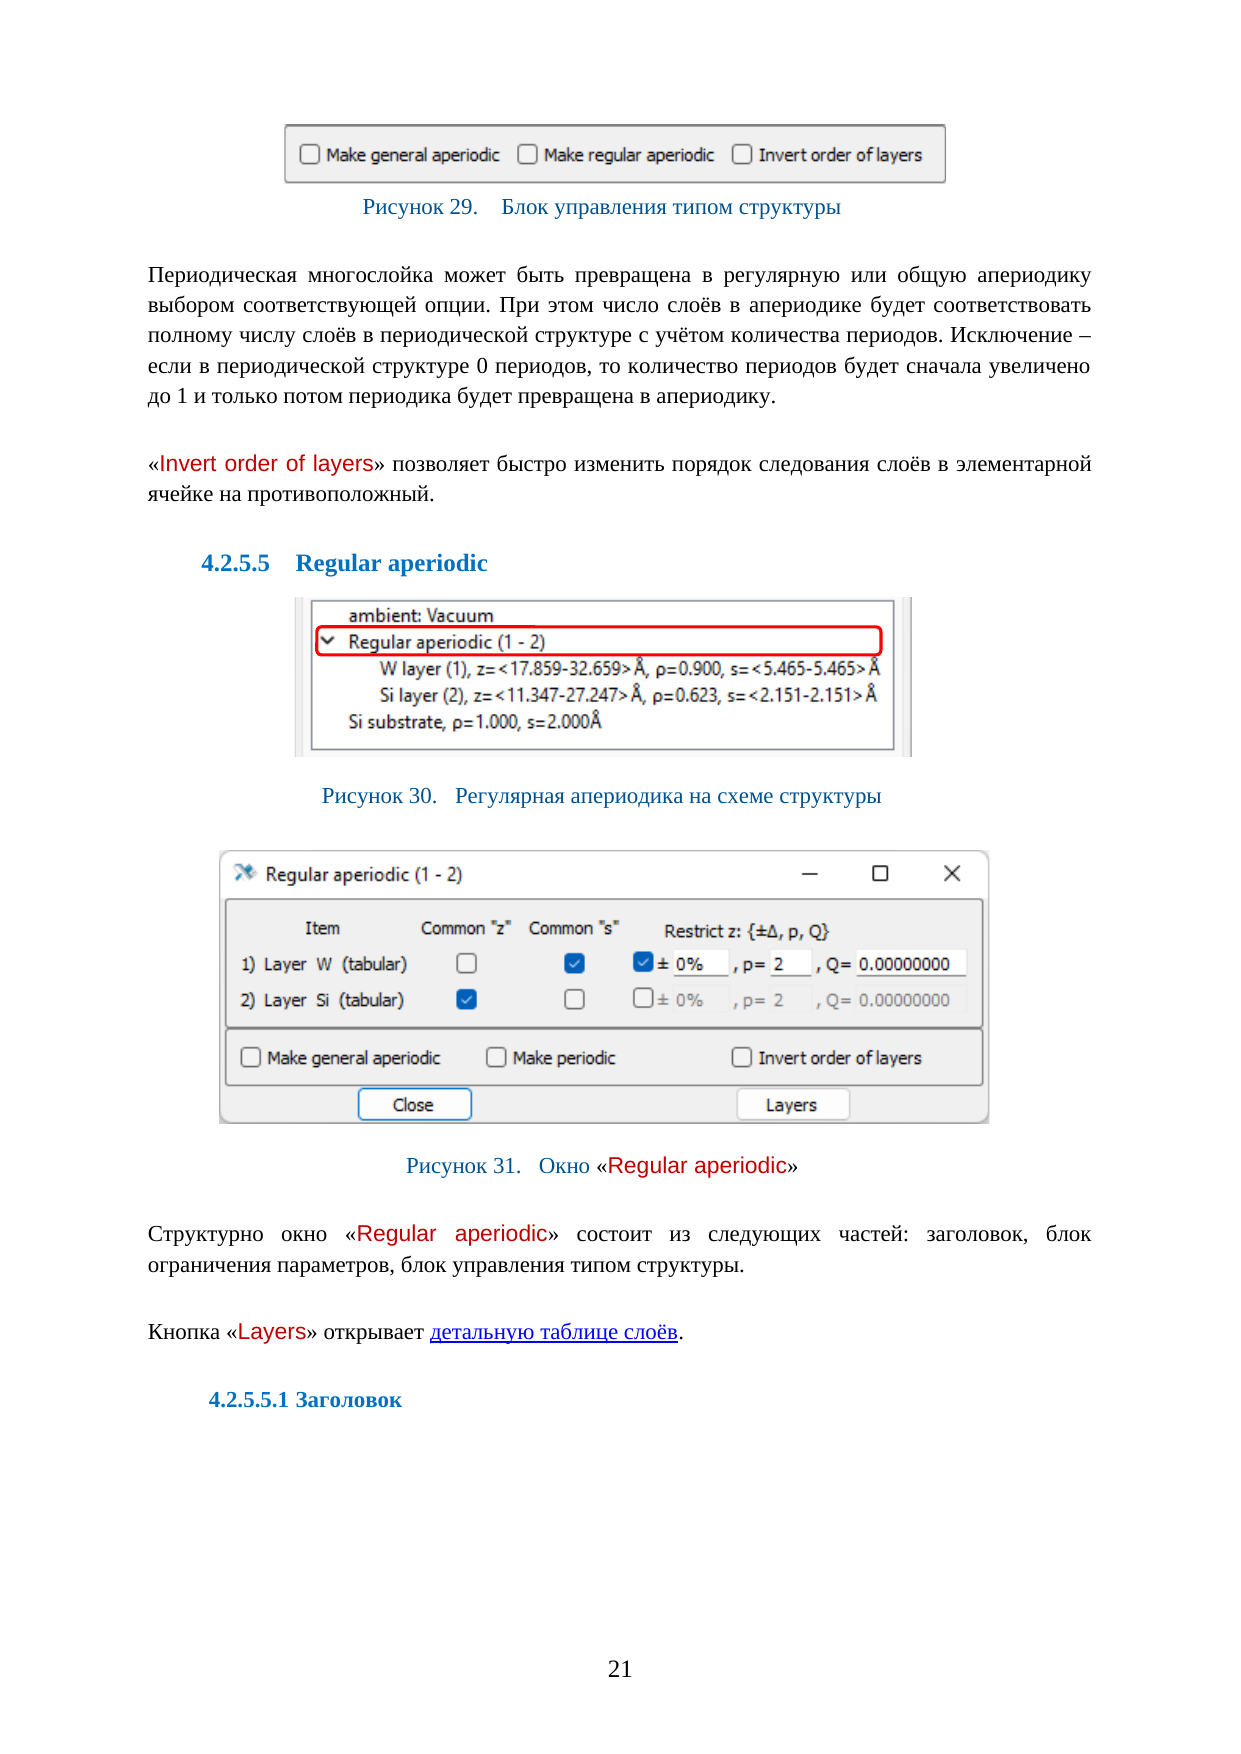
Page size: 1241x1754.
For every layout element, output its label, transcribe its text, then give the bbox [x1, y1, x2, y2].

text Периодическая многослойка может быть превращена в регулярную или общую апериодику выбором соответствующей опции. При этом число слоёв в апериодике будет соответствовать полному числу слоёв в периодической структуре с учётом количества периодов. Исключение – если в периодической структуре 0 периодов, то количество периодов будет сначала увеличено до 1 и только потом периодика будет превращена в апериодику. [148, 261, 1093, 408]
picture [284, 124, 947, 184]
text «Invert order of layers» позволяет быстро изменить порядок следования слоёв в элементарной ячейке на противоположный. [148, 449, 1093, 506]
text Кнопка «Layers» открывает детальную таблице слоёв. [148, 1318, 1093, 1345]
subtitle Regular aperiodic [201, 548, 1093, 576]
subtitle Заголовок [209, 1386, 1093, 1413]
picture [219, 850, 990, 1124]
picture [294, 597, 912, 757]
text Структурно окно «Regular aperiodic» состоит из следующих частей: заголовок, блок ограничения параметров, блок управления типом структуры. [148, 1220, 1093, 1277]
